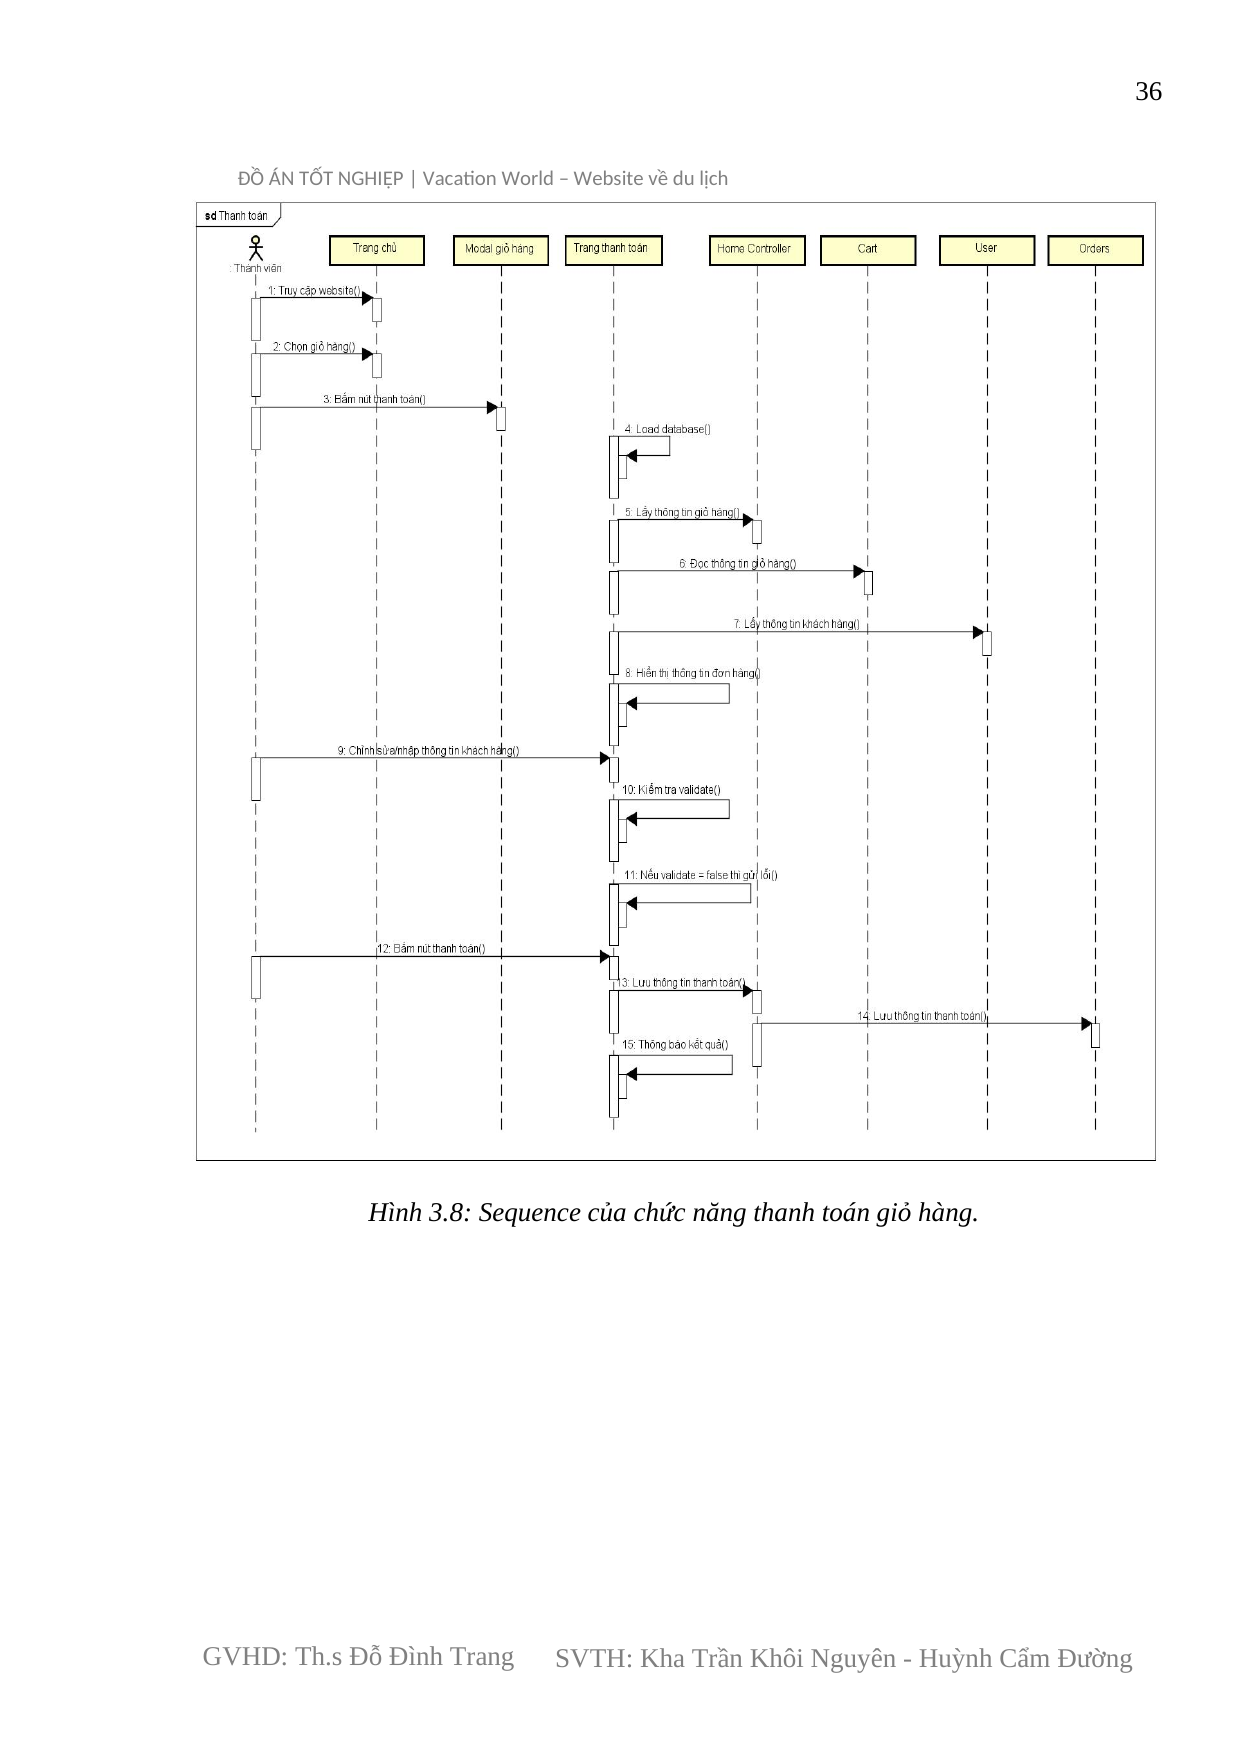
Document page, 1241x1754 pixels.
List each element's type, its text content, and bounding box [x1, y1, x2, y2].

picture [187, 193, 1163, 1169]
text Hình 3.8: Sequence của chức năng thanh toán giỏ hàng. [187, 1196, 1162, 1228]
